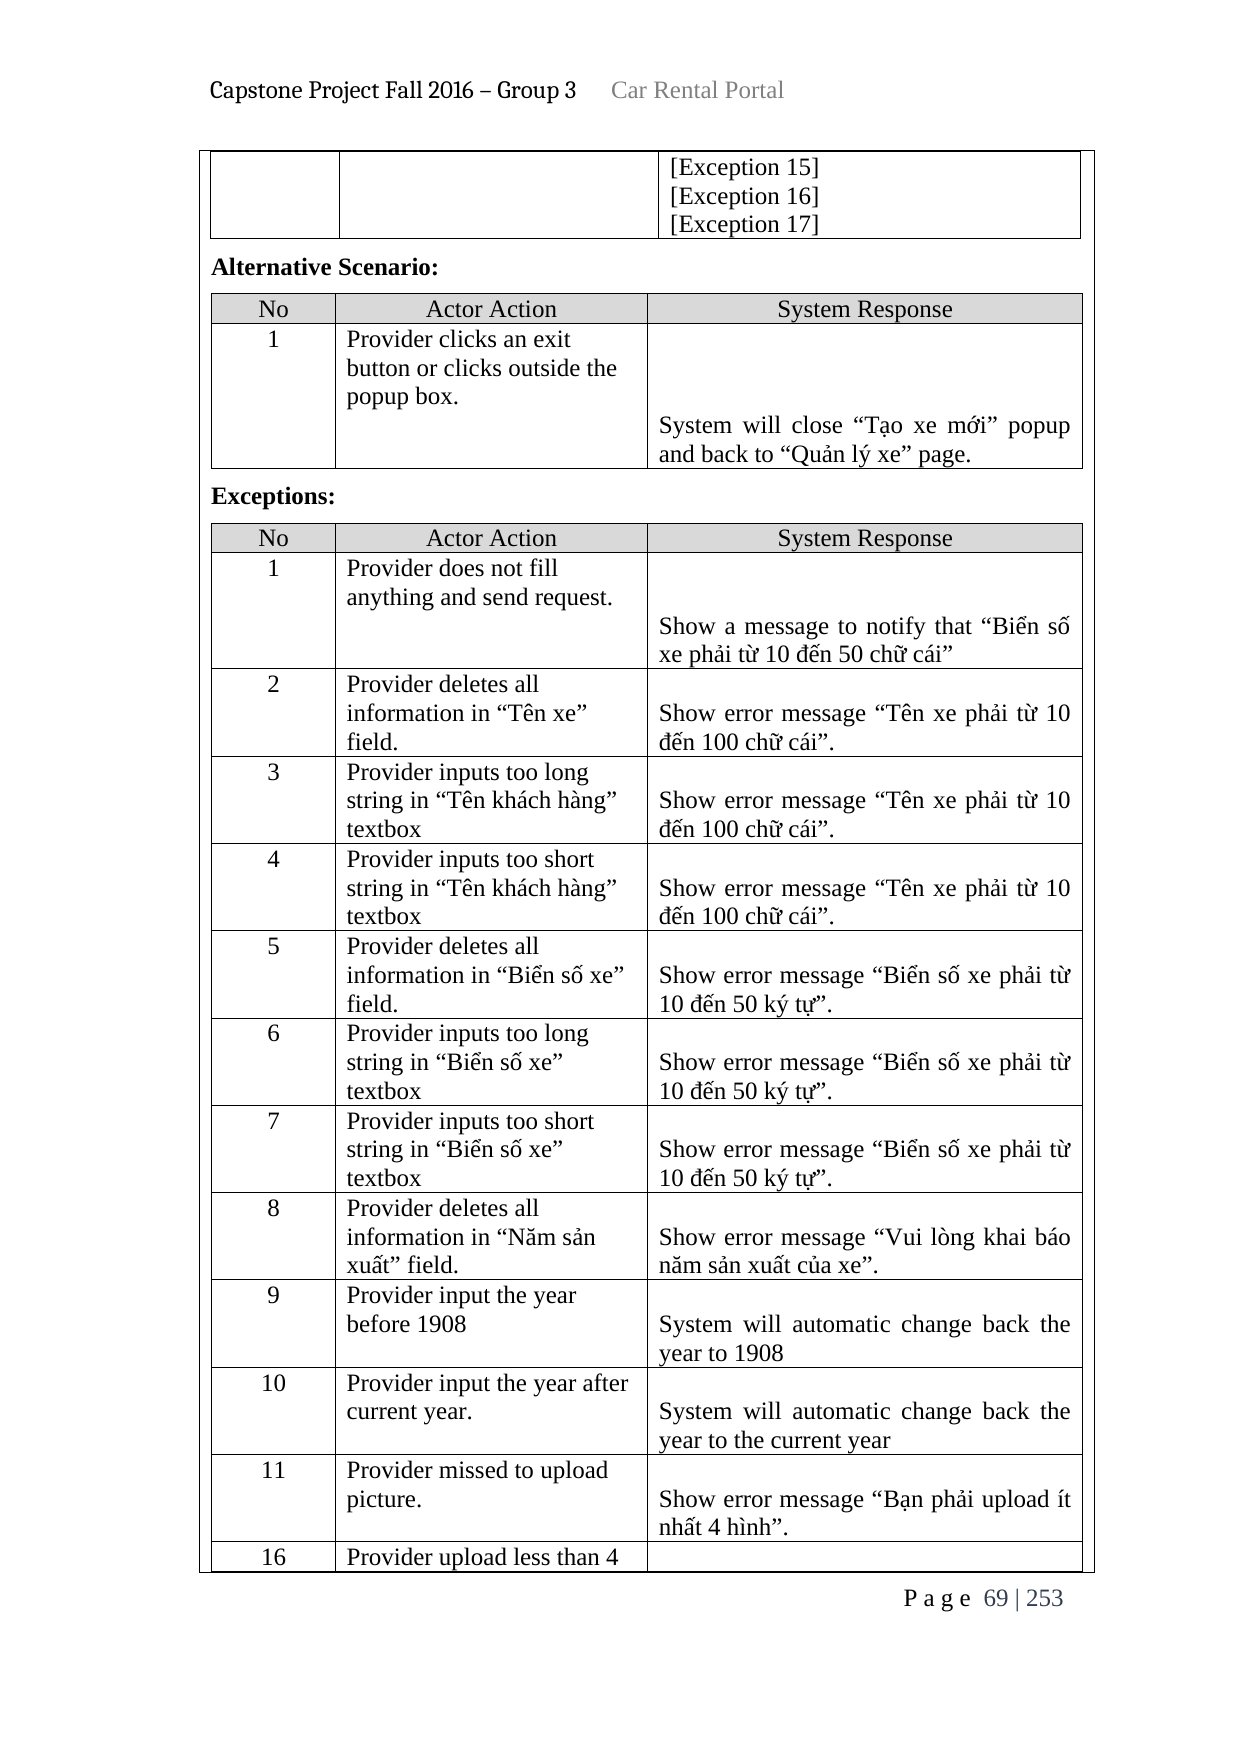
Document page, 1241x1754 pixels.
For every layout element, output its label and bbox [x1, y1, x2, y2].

table_cell [200, 151, 1094, 1572]
